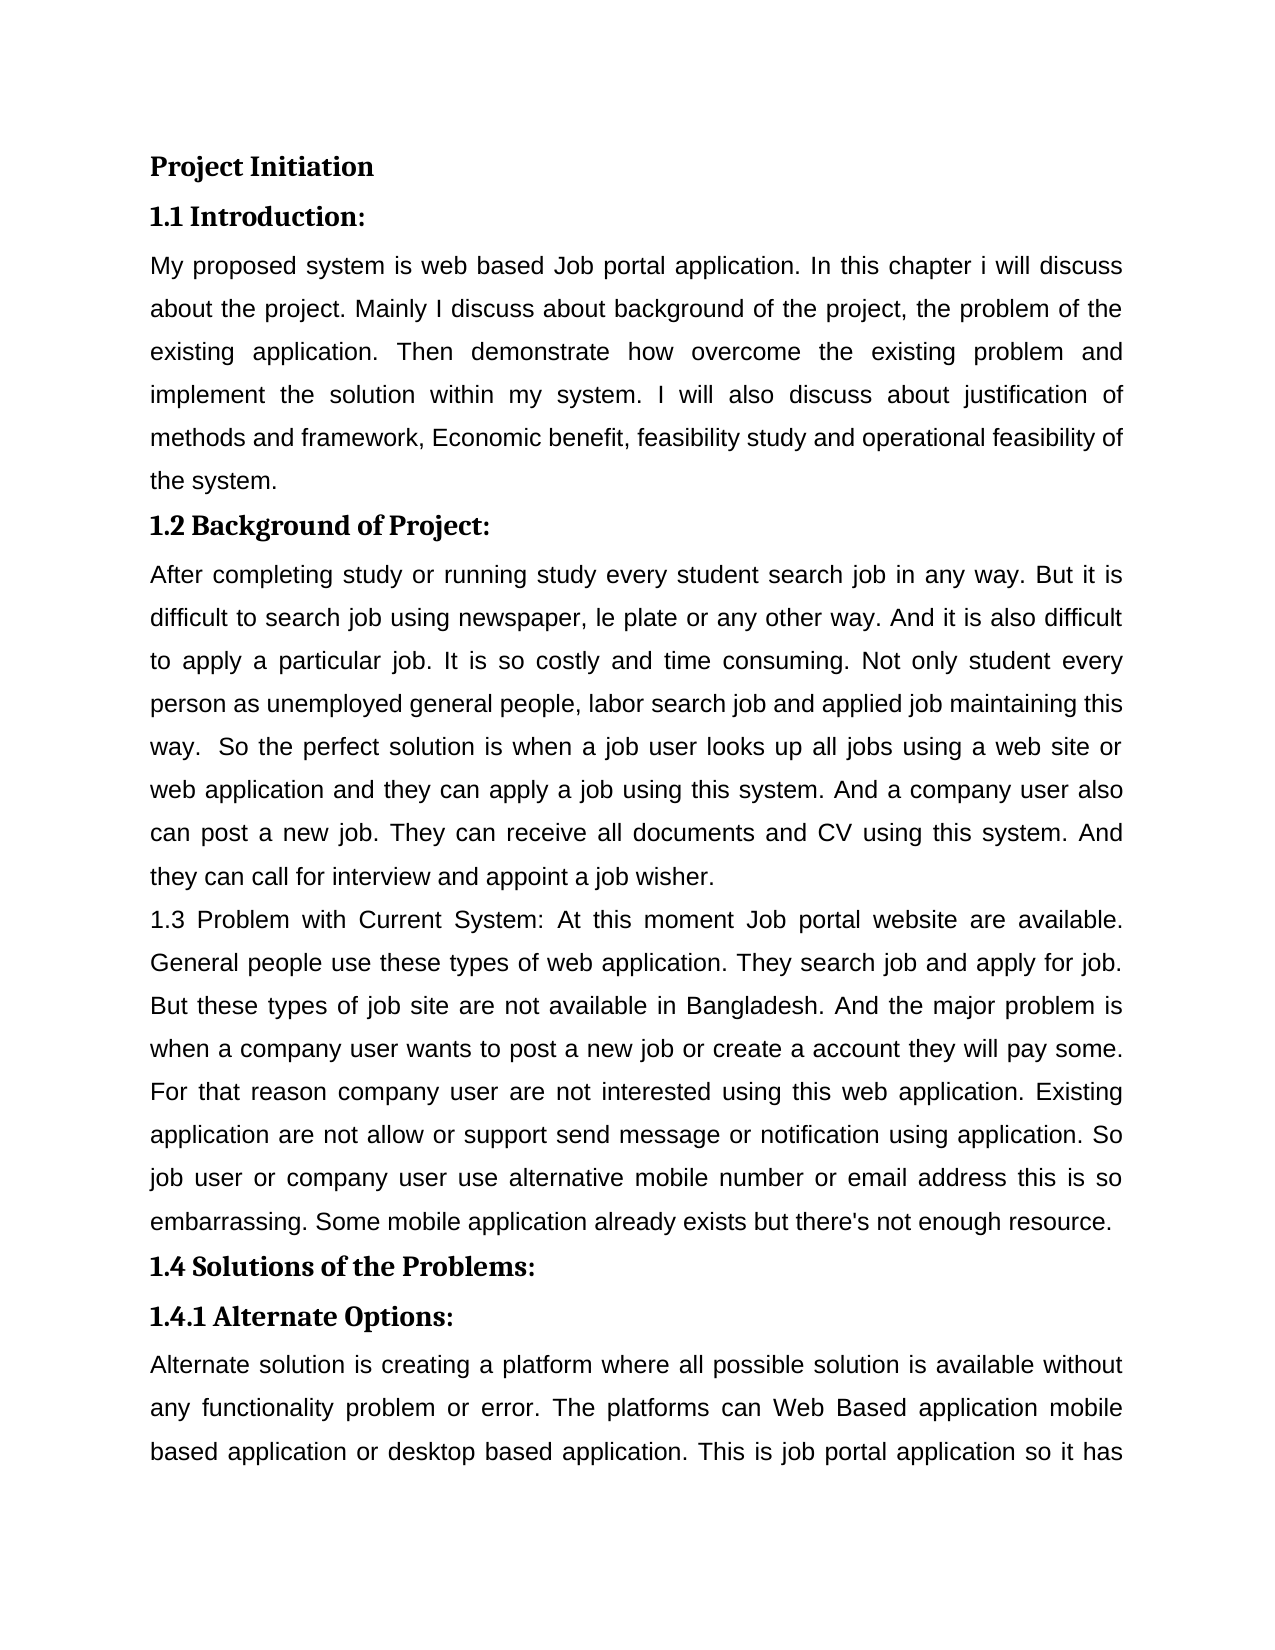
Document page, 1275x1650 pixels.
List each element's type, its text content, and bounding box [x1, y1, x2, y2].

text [150, 1350, 1125, 1465]
text 1.1 Introduction: [150, 200, 1125, 234]
text 1.4.1 Alternate Options: [150, 1300, 1125, 1333]
text 1.2 Background of Project: [150, 509, 1125, 543]
text 1.4 Solutions of the Problems: [150, 1250, 1125, 1283]
text 1.3 Problem with Current System: At this moment Job portal website are available. General people use these types of web application. They search job and apply for job. But these types of job site are not available in Bangladesh. And the major problem is when a company user wants to post a new job or create a account they will pay some. For that reason company user are not interested using this web application. Existing application are not allow or support send message or notification using application. So job user or company user use alternative mobile number or email address this is so embarrassing. Some mobile application already exists but there's not enough resource. [150, 905, 1125, 1235]
text After completing study or running study every student search job in any way. But it is difficult to search job using newspaper, le plate or any other way. And it is also difficult to apply a particular job. It is so costly and time consuming. Not only student every person as unemployed general people, labor search job and applied job maintaining this way. So the perfect solution is when a job user looks up all jobs using a web site or web application and they can apply a job using this system. And a company user also can post a new job. They can receive all documents and CV using this system. And they can call for interview and appoint a job wisher. [150, 560, 1125, 890]
text My proposed system is web based Job portal application. In this chapter i will discuss about the project. Mainly I discuss about background of the project, the problem of the existing application. Then demonstrate how overcome the existing problem and implement the solution within my system. I will also discuss about justification of methods and framework, Economic benefit, feasibility study and operational feasibility of the system. [150, 251, 1125, 495]
text Project Initiation [150, 150, 1125, 183]
